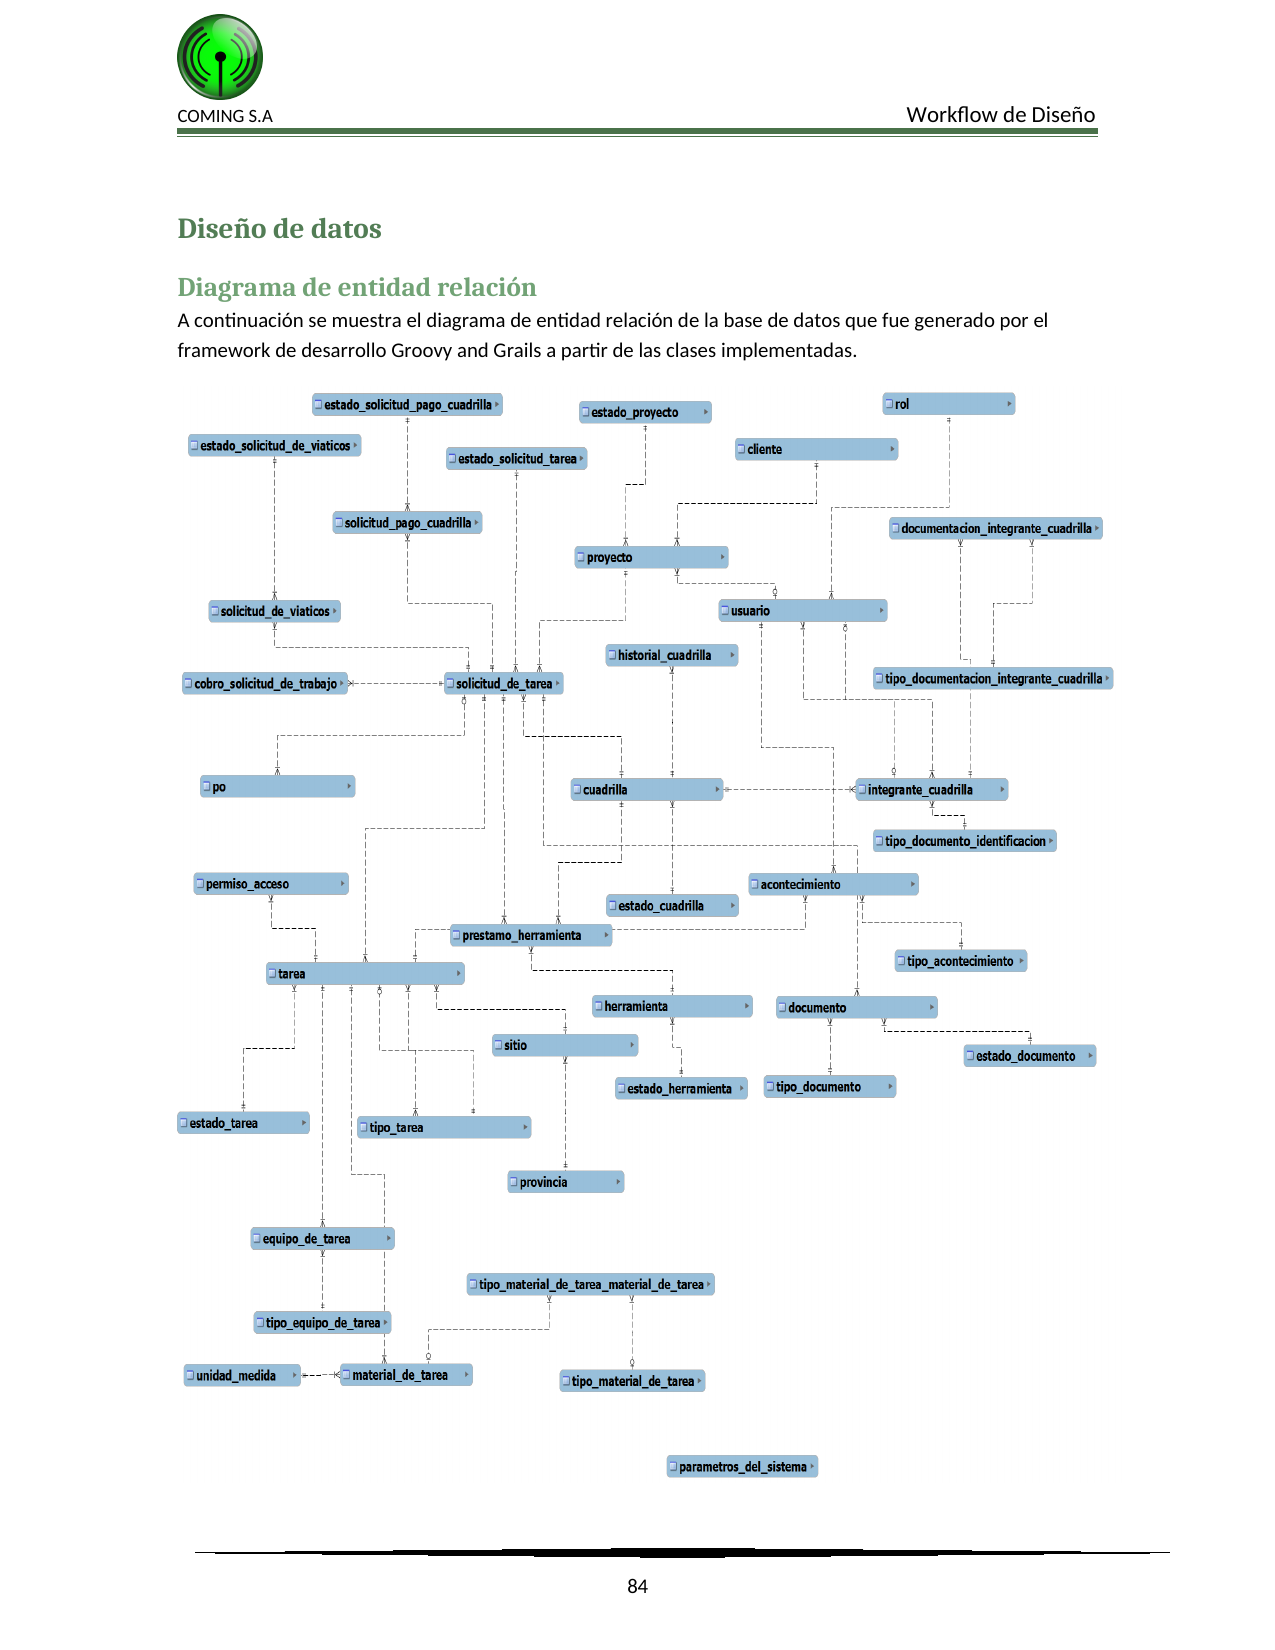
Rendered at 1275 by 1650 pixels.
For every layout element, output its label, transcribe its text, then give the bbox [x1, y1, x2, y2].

subtitle Diseño de datos [177, 213, 1098, 246]
picture [177, 14, 263, 100]
picture [177, 386, 1122, 1483]
subtitle Diagrama de entidad relación [177, 272, 1098, 303]
text A continuación se muestra el diagrama de entidad relación de la base de datos que fue generado por el framework de desarrollo Groovy and Grails a partir de las clases implementadas. [177, 308, 1098, 362]
